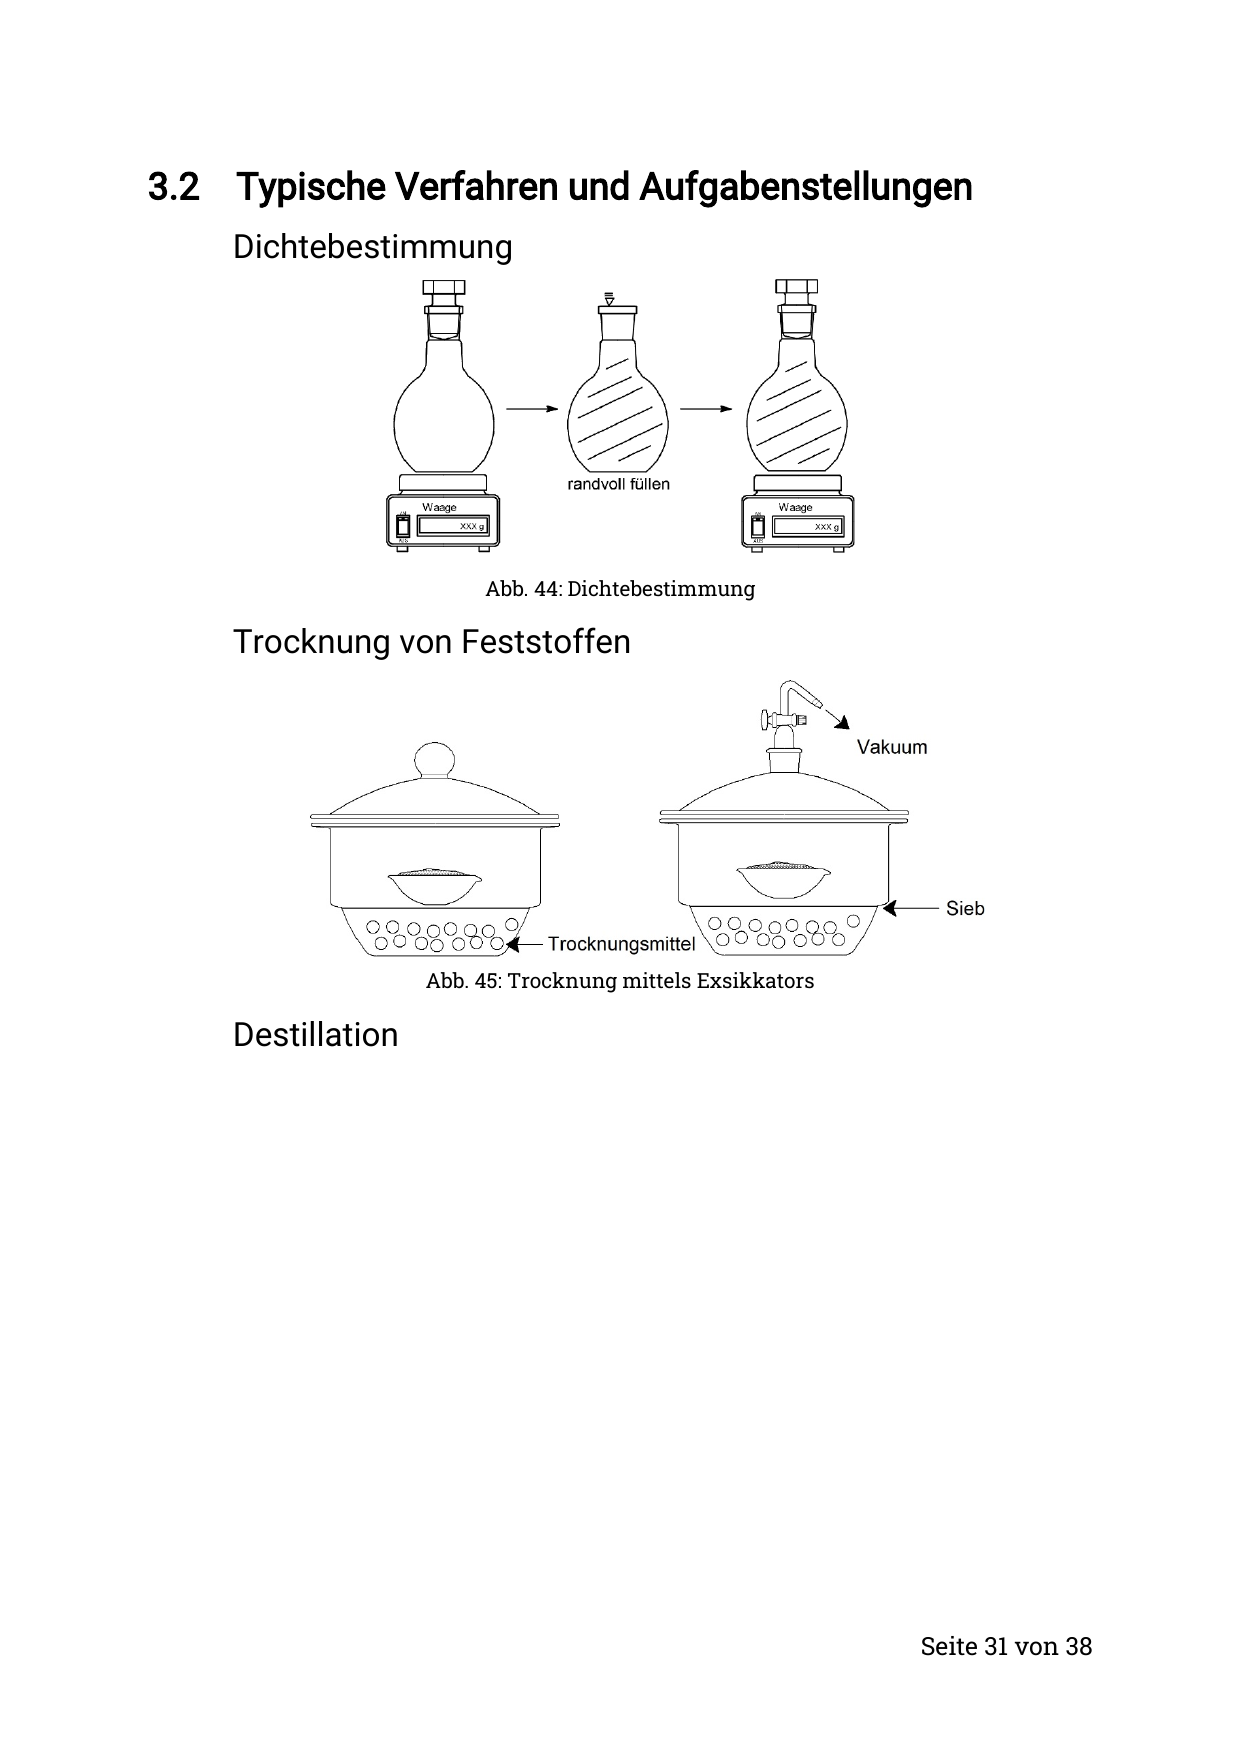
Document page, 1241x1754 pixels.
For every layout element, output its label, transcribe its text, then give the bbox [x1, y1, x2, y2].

table_header Dichtebestimmung [148, 227, 1093, 279]
subtitle Typische Verfahren und Aufgabenstellungen [148, 164, 1093, 208]
picture [309, 680, 1005, 961]
table_cell Destillation [148, 1015, 1093, 1072]
picture [385, 278, 855, 553]
table_cell Trocknung von Feststoffen [148, 623, 1093, 680]
